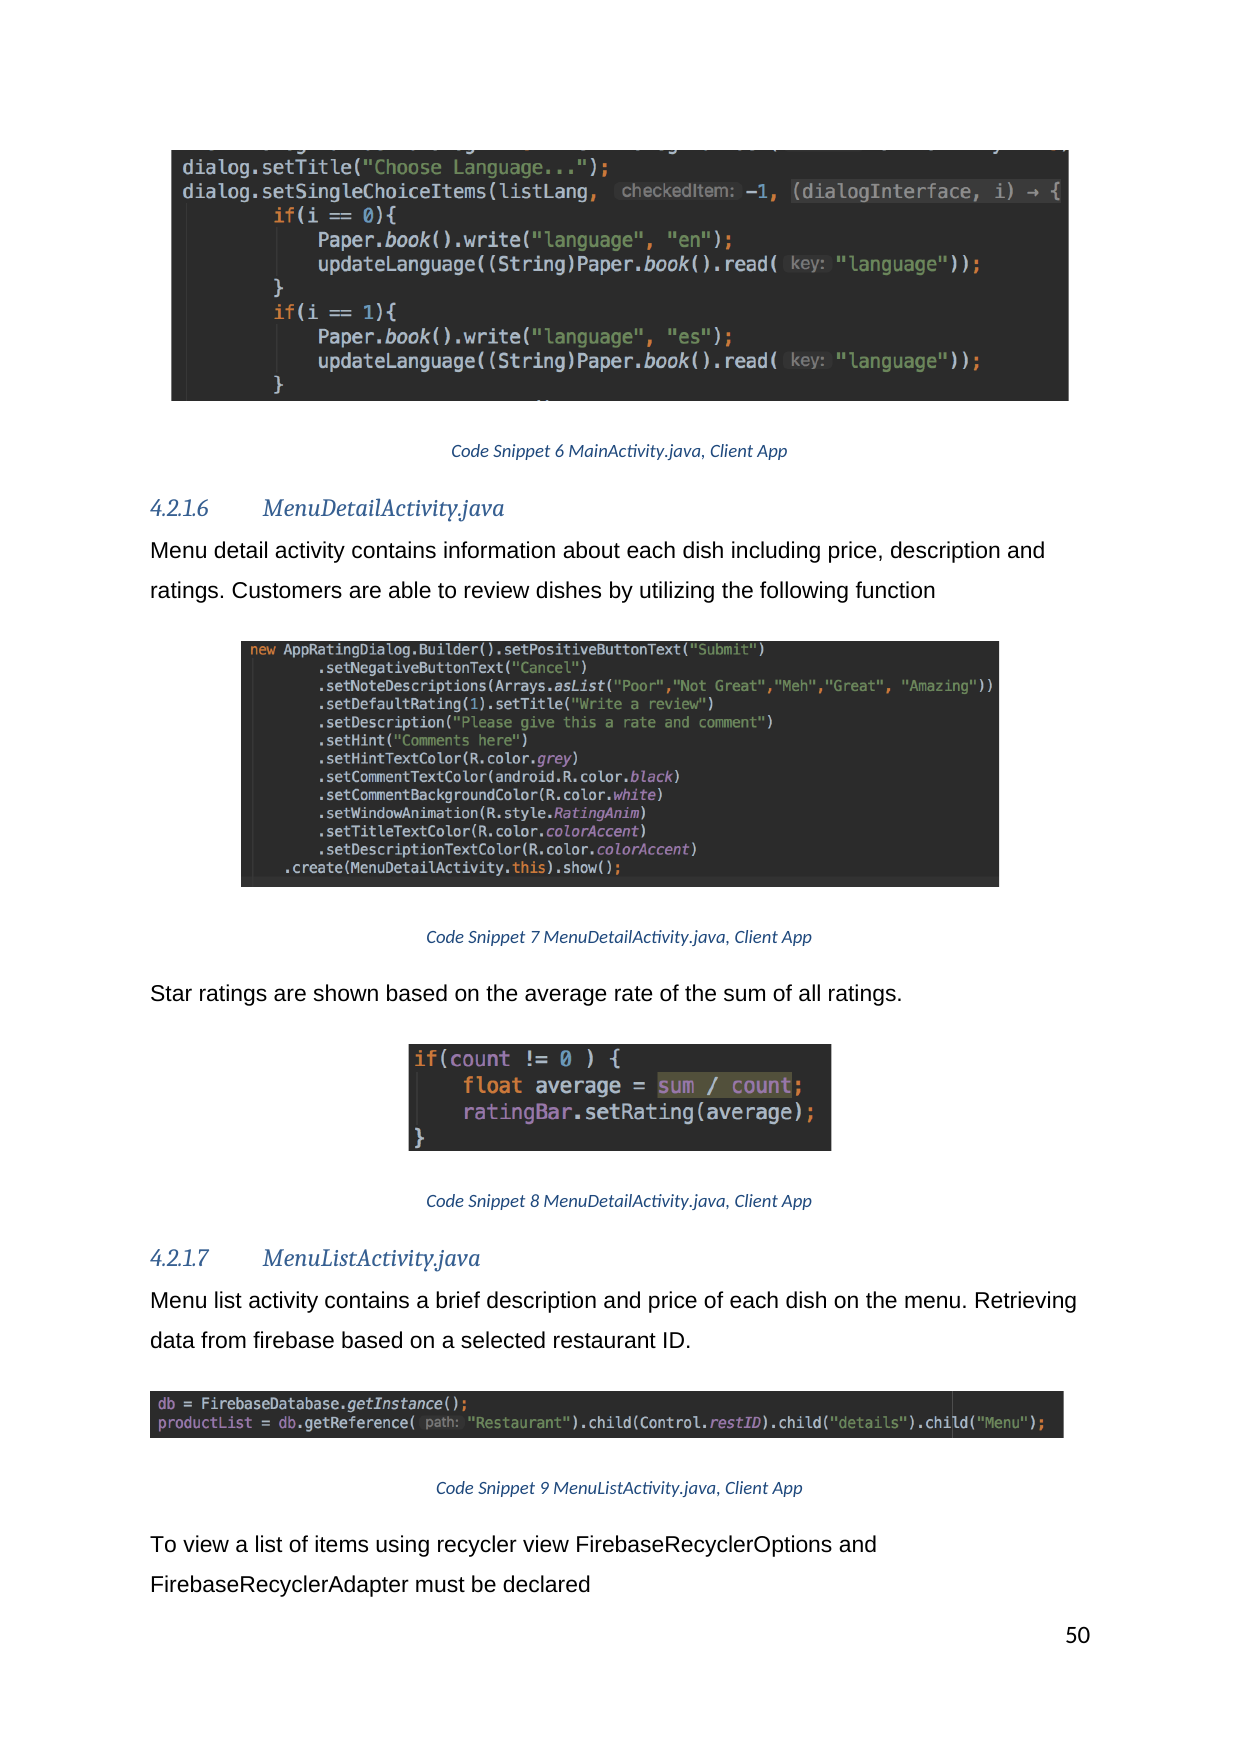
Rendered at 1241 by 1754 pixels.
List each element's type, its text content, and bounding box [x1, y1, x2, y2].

picture [171, 150, 1069, 401]
text Menu detail activity contains information about each dish including price, description and ratings. Customers are able to review dishes by utilizing the following function [150, 537, 1090, 603]
text MenuListActivity.java [150, 1244, 1090, 1273]
text Menu list activity contains a brief description and price of each dish on the menu. Retrieving data from firebase based on a selected restaurant ID. [150, 1287, 1090, 1353]
text Code Snippet 7 MenuDetailActivity.java, Client App [150, 925, 1090, 948]
text MenuDetailActivity.java [150, 494, 1090, 523]
picture [241, 641, 1000, 887]
picture [408, 1044, 832, 1151]
text Code Snippet 6 MainActivity.java, Client App [150, 439, 1090, 462]
picture [150, 1391, 1064, 1438]
text To view a list of items using recycler view FirebaseRecyclerOptions and FirebaseRecyclerAdapter must be declared [150, 1531, 1090, 1597]
text Star ratings are shown based on the average rate of the sum of all ratings. [150, 980, 1090, 1006]
text Code Snippet 8 MenuDetailActivity.java, Client App [150, 1189, 1090, 1212]
text Code Snippet 9 MenuListActivity.java, Client App [150, 1476, 1090, 1499]
